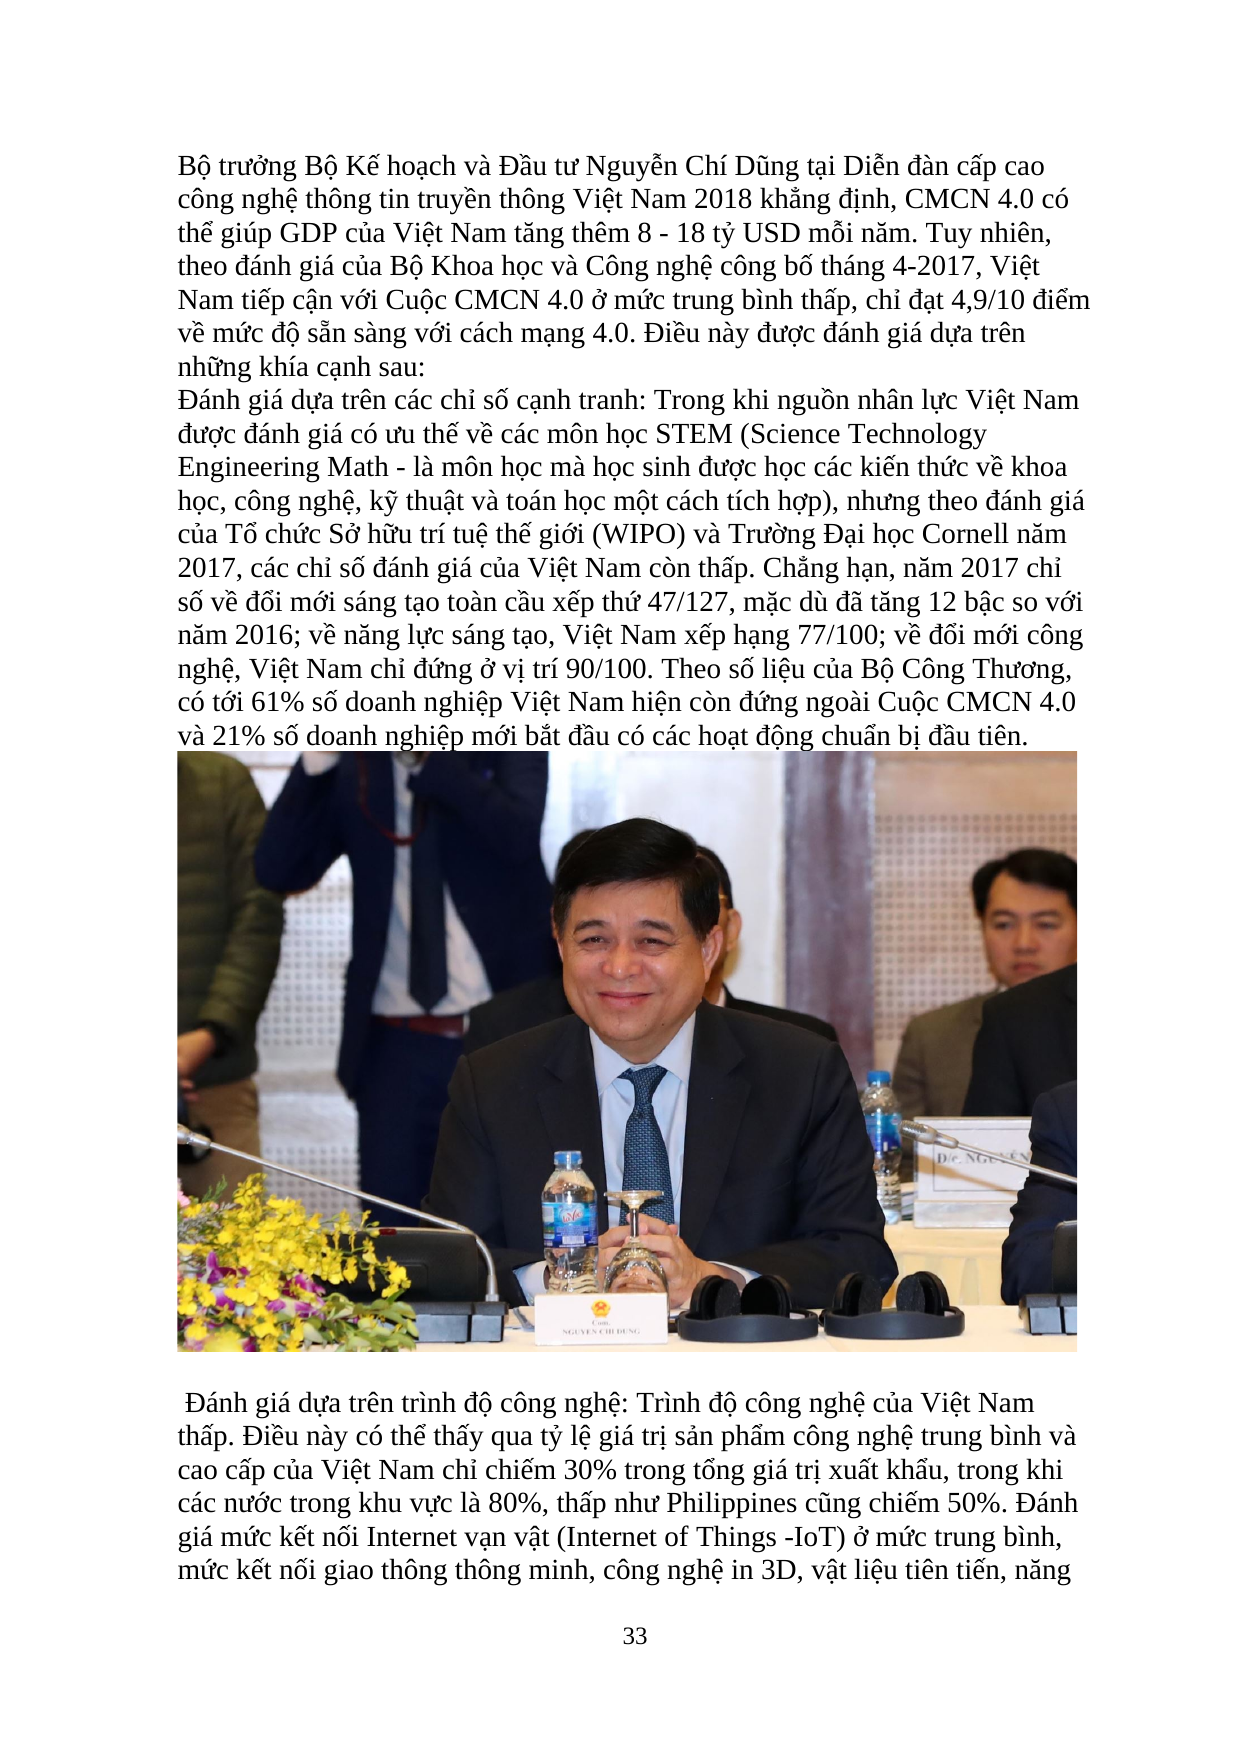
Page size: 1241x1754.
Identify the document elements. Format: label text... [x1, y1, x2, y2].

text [177, 1385, 1092, 1586]
picture [177, 751, 1078, 1352]
text Đánh giá dựa trên các chỉ số cạnh tranh: Trong khi nguồn nhân lực Việt Nam được đánh giá có ưu thế về các môn học STEM (Science Technology Engineering Math - là môn học mà học sinh được học các kiến thức về khoa học, công nghệ, kỹ thuật và toán học một cách tích hợp), nhưng theo đánh giá của Tổ chức Sở hữu trí tuệ thế giới (WIPO) và Trường Đại học Cornell năm 2017, các chỉ số đánh giá của Việt Nam còn thấp. Chẳng hạn, năm 2017 chỉ số về đổi mới sáng tạo toàn cầu xếp thứ 47/127, mặc dù đã tăng 12 bậc so với năm 2016; về năng lực sáng tạo, Việt Nam xếp hạng 77/100; về đổi mới công nghệ, Việt Nam chỉ đứng ở vị trí 90/100. Theo số liệu của Bộ Công Thương, có tới 61% số doanh nghiệp Việt Nam hiện còn đứng ngoài Cuộc CMCN 4.0 và 21% số doanh nghiệp mới bắt đầu có các hoạt động chuẩn bị đầu tiên. [177, 382, 1092, 751]
text Bộ trưởng Bộ Kế hoạch và Đầu tư Nguyễn Chí Dũng tại Diễn đàn cấp cao công nghệ thông tin truyền thông Việt Nam 2018 khẳng định, CMCN 4.0 có thể giúp GDP của Việt Nam tăng thêm 8 - 18 tỷ USD mỗi năm. Tuy nhiên, theo đánh giá của Bộ Khoa học và Công nghệ công bố tháng 4-2017, Việt Nam tiếp cận với Cuộc CMCN 4.0 ở mức trung bình thấp, chỉ đạt 4,9/10 điểm về mức độ sẵn sàng với cách mạng 4.0. Điều này được đánh giá dựa trên những khía cạnh sau: [177, 148, 1092, 382]
